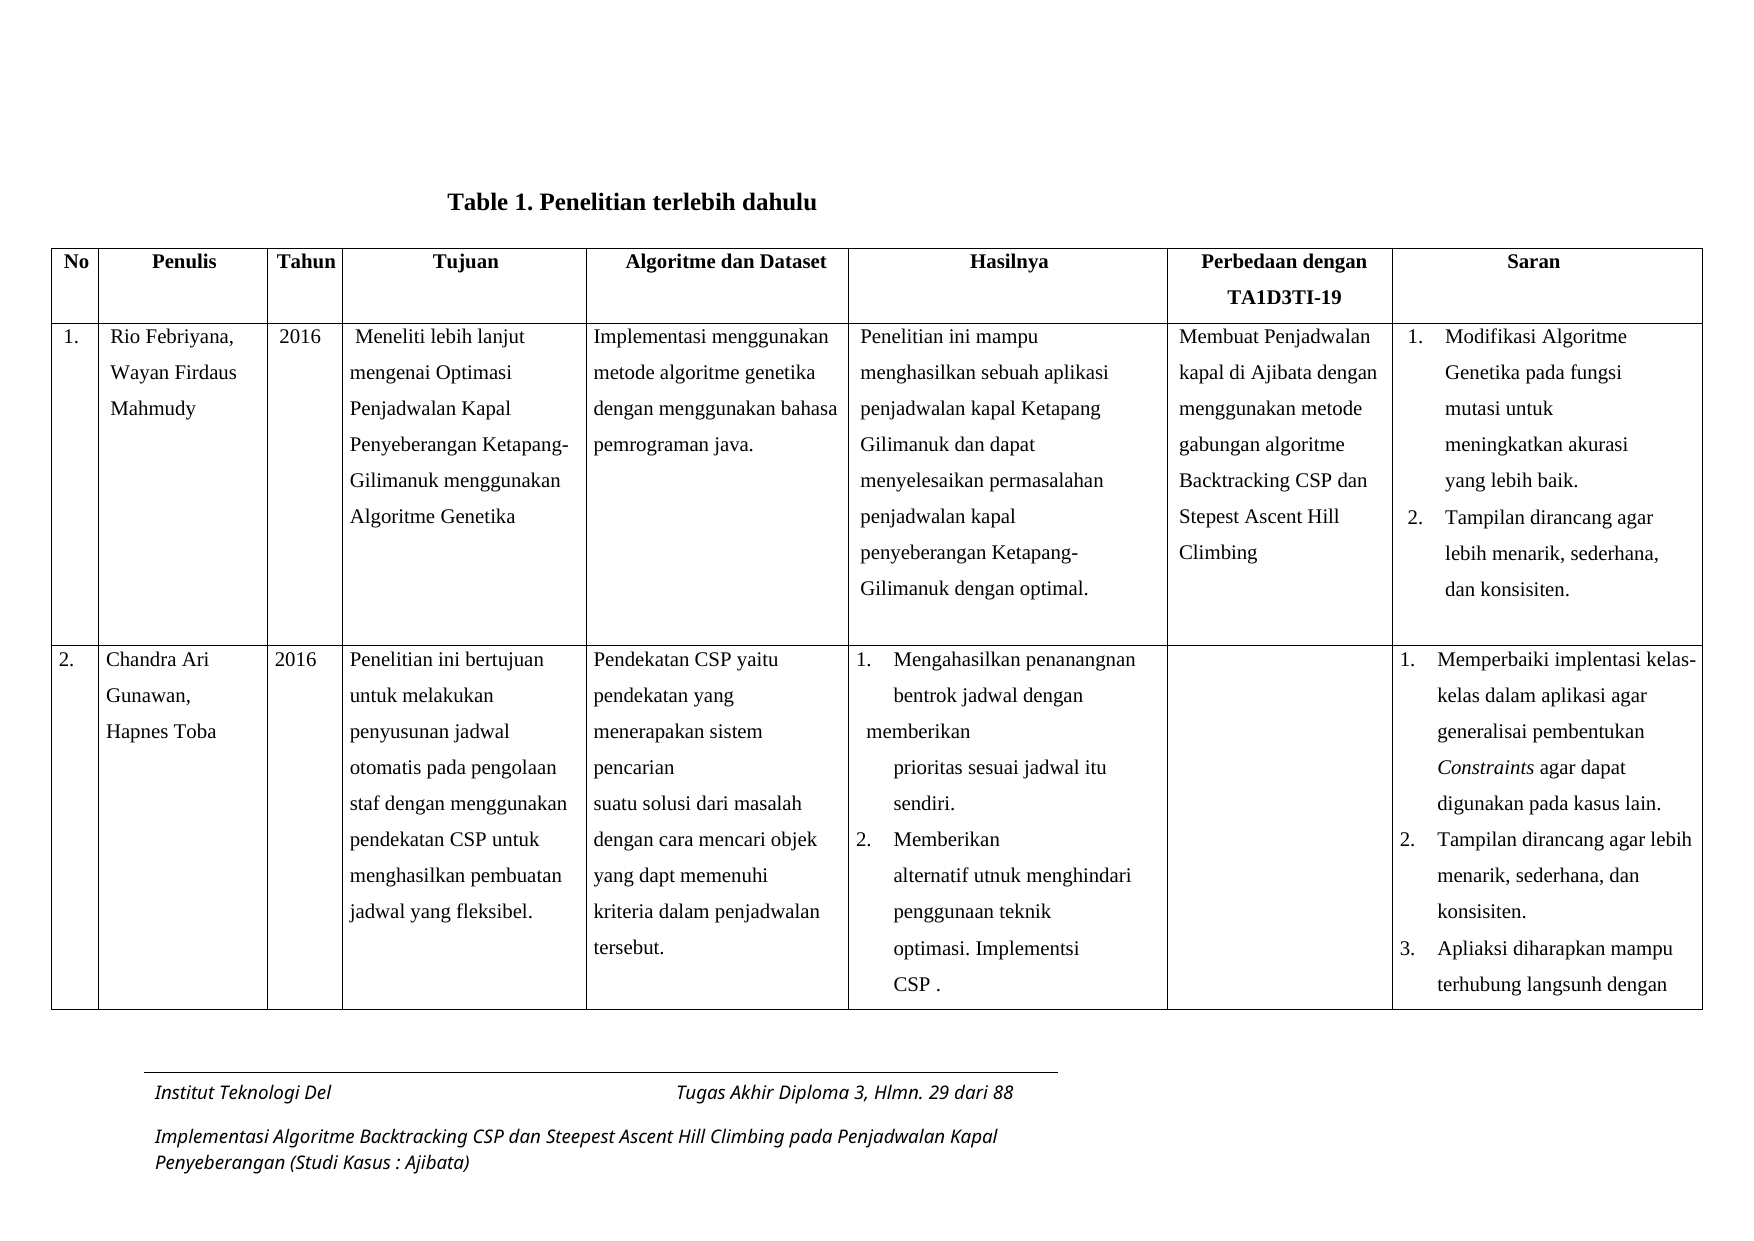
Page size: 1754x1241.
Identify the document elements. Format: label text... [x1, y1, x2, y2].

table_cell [99, 646, 267, 1009]
table_header No [52, 249, 98, 322]
text Table 1. Penelitian terlebih dahulu [147, 187, 1607, 216]
table_header Hasilnya [849, 249, 1167, 322]
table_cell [343, 646, 586, 1009]
table_header Penulis [99, 249, 267, 322]
table_cell 2016 [268, 324, 342, 645]
table_cell Membuat Penjadwalan kapal di Ajibata dengan menggunakan metode gabungan algoritme Backtracking CSP dan Stepest Ascent Hill Climbing [1168, 324, 1392, 645]
table_header Algoritme dan Dataset [587, 249, 848, 322]
table_cell 2. [52, 646, 98, 1009]
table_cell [587, 646, 848, 1009]
table_cell Implementasi menggunakan metode algoritme genetika dengan menggunakan bahasa pemrograman java. [587, 324, 848, 645]
table_header Perbedaan dengan TA1D3TI-19 [1168, 249, 1392, 322]
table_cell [1393, 646, 1702, 1009]
table_cell Meneliti lebih lanjut mengenai Optimasi Penjadwalan Kapal Penyeberangan Ketapang-Gilimanuk menggunakan Algoritme Genetika [343, 324, 586, 645]
table_header Tujuan [343, 249, 586, 322]
table_cell Penelitian ini mampu menghasilkan sebuah aplikasi penjadwalan kapal Ketapang Gilimanuk dan dapat menyelesaikan permasalahan penjadwalan kapal penyeberangan Ketapang-Gilimanuk dengan optimal. [849, 324, 1167, 645]
table_cell 2016 [268, 646, 342, 1009]
table_cell 1. [52, 324, 98, 645]
table_header Saran [1393, 249, 1702, 322]
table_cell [849, 646, 1167, 1009]
table_header Tahun [268, 249, 342, 322]
table_cell Rio Febriyana, Wayan Firdaus Mahmudy [99, 324, 267, 645]
table_cell Modifikasi Algoritme Genetika pada fungsi mutasi untuk meningkatkan akurasi yang lebih baik. Tampilan dirancang agar lebih menarik, sederhana, dan konsisiten. [1393, 324, 1702, 645]
table_cell [1168, 646, 1392, 1009]
